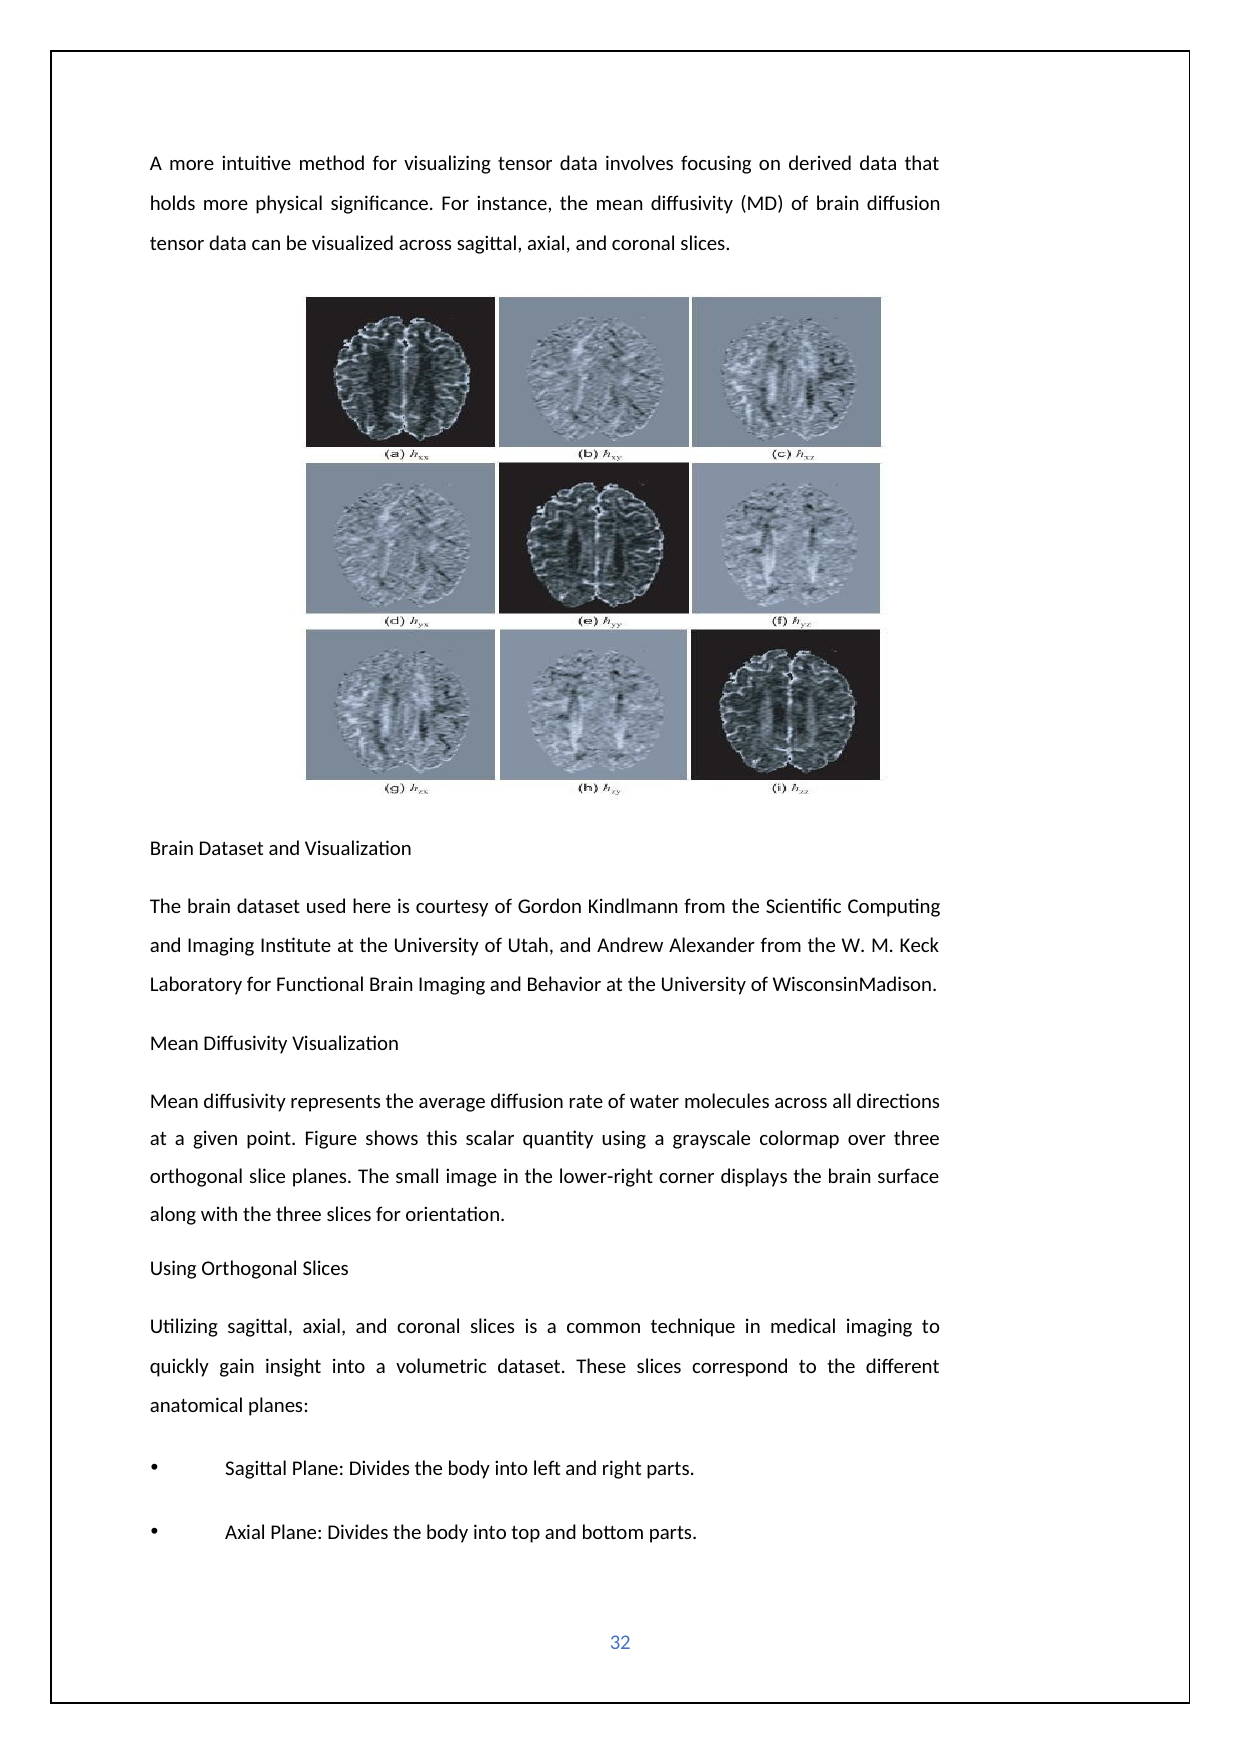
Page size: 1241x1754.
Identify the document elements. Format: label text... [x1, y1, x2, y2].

list Sagittal Plane: Divides the body into left and right parts. [150, 1452, 941, 1480]
picture [192, 282, 990, 804]
text Brain Dataset and Visualization [149, 836, 941, 861]
text Mean Diffusivity Visualization [149, 1030, 941, 1056]
text A more intuitive method for visualizing tensor data involves focusing on derived data that holds more physical significance. For instance, the mean diffusivity (MD) of brain diffusion tensor data can be visualized across sagittal, axial, and coronal slices. [149, 150, 941, 255]
text The brain dataset used here is courtesy of Gordon Kindlmann from the Scientific Computing and Imaging Institute at the University of Utah, and Andrew Alexander from the W. M. Keck Laboratory for Functional Brain Imaging and Behavior at the University of WisconsinMadison. [149, 893, 941, 997]
text Utilizing sagittal, axial, and coronal slices is a common technique in medical imaging to quickly gain insight into a volumetric dataset. These slices correspond to the different anatomical planes: [149, 1313, 941, 1418]
text Mean diffusivity represents the average diffusion rate of water molecules across all directions at a given point. Figure shows this scalar quantity using a grayscale colormap over three orthogonal slice planes. The small image in the lower-right corner displays the brain surface along with the three slices for orientation. [149, 1088, 941, 1226]
text Using Orthogonal Slices [149, 1255, 941, 1281]
list Axial Plane: Divides the body into top and bottom parts. [150, 1516, 941, 1545]
